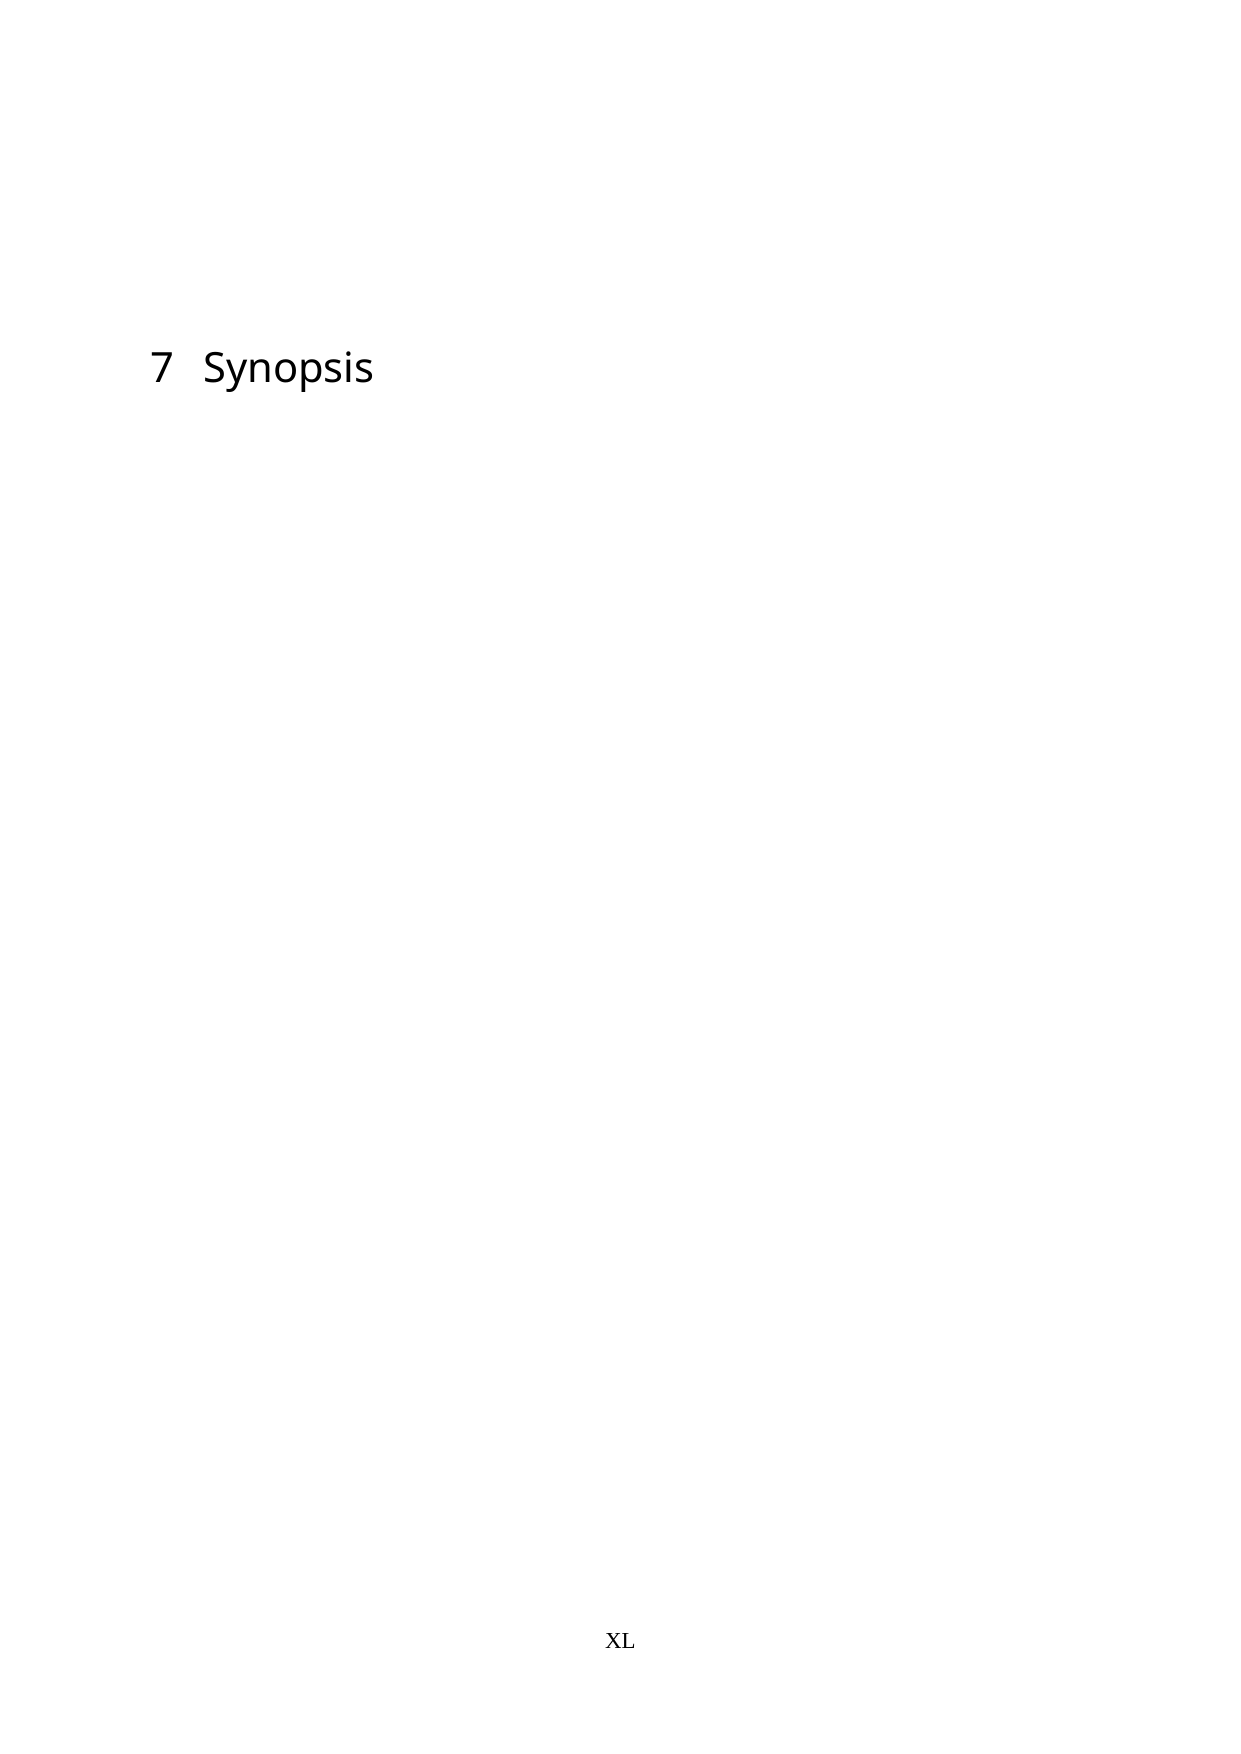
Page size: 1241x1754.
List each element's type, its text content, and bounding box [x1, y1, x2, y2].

text Synopsis [150, 337, 1090, 394]
